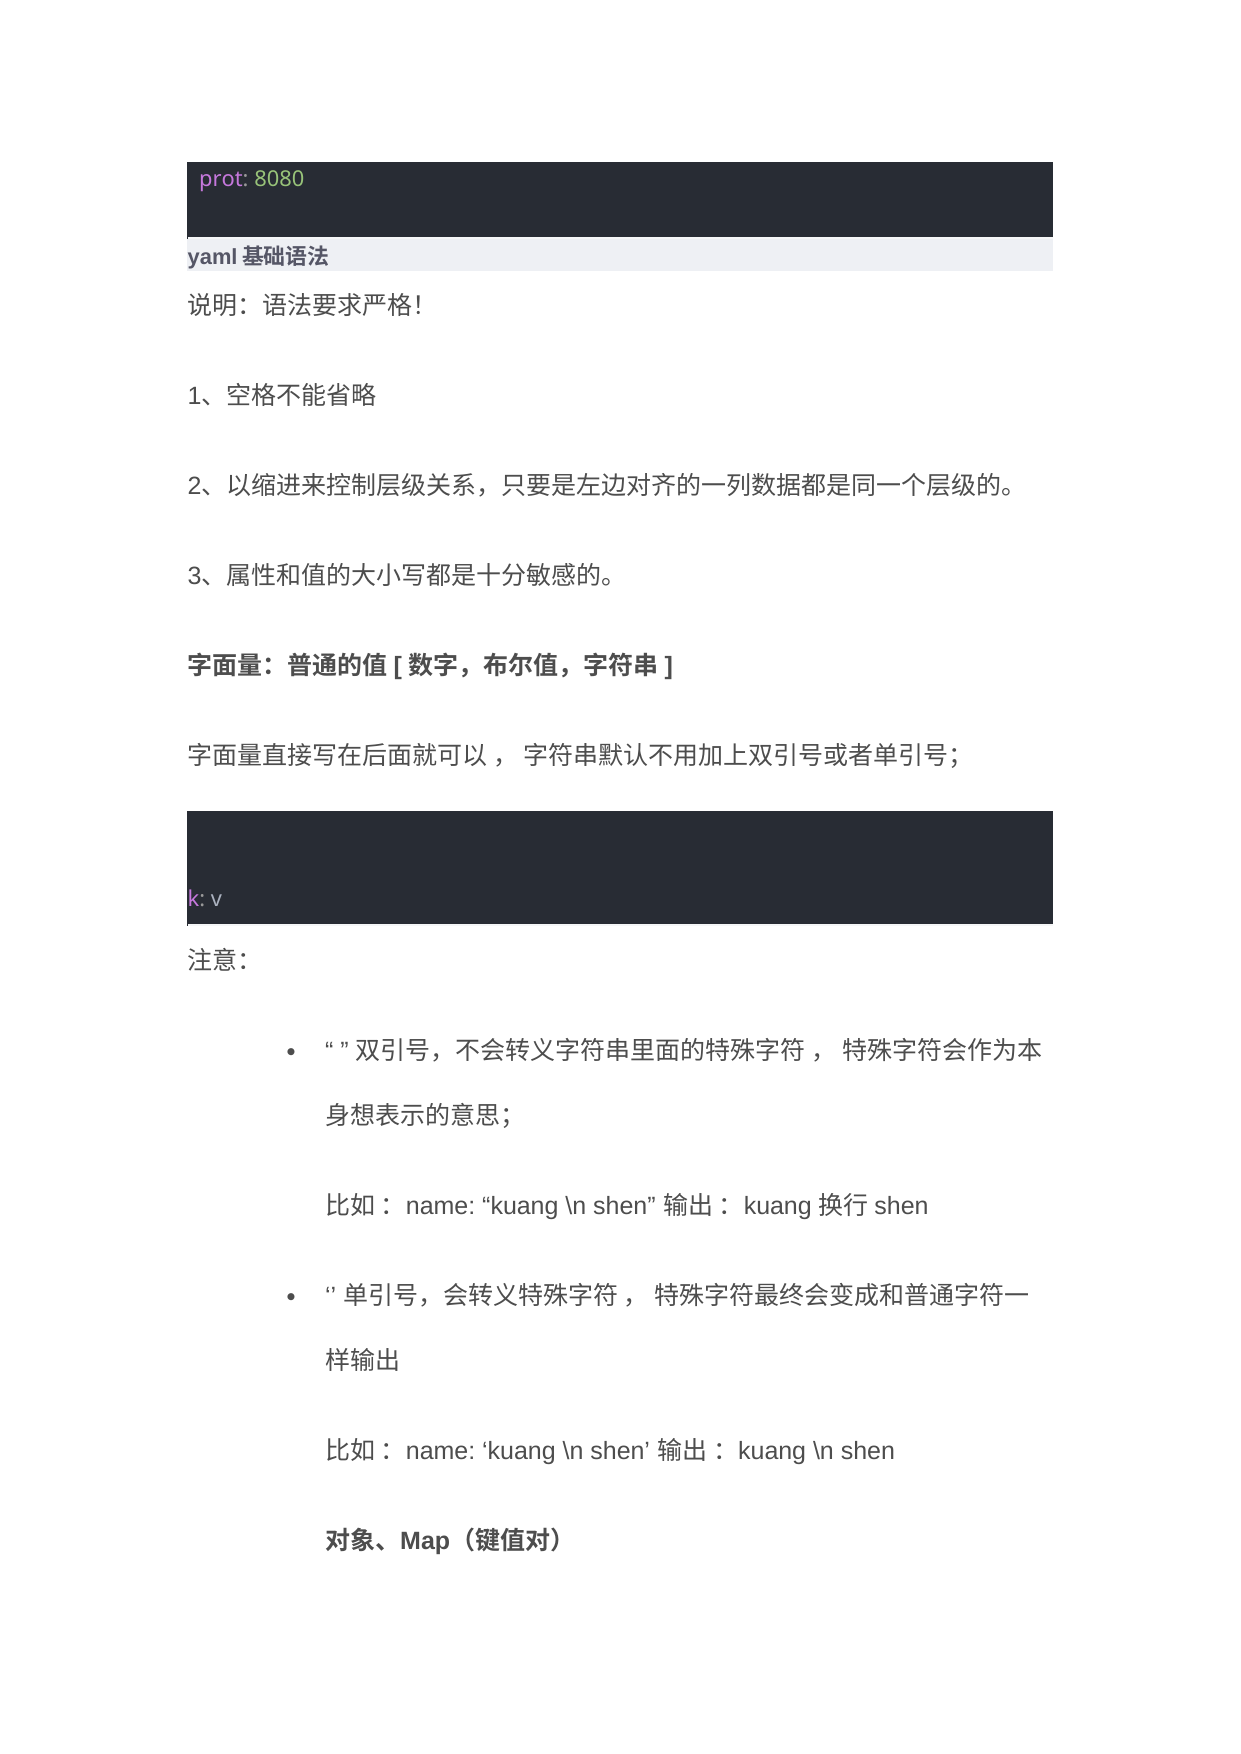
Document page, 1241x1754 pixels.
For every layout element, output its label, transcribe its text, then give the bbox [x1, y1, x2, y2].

text prot: 8080 [187, 162, 1053, 194]
text 3、属性和值的大小写都是十分敏感的。 [187, 541, 1053, 606]
text 字面量：普通的值 [ 数字，布尔值，字符串 ] [187, 631, 1053, 696]
list ‘’ 单引号，会转义特殊字符 ， 特殊字符最终会变成和普通字符一样输出 [287, 1261, 1053, 1391]
text 比如 ：name: “kuang \n shen” 输出 ：kuang 换行 shen [325, 1171, 1053, 1236]
text 说明：语法要求严格！ [187, 271, 1053, 336]
list “ ” 双引号，不会转义字符串里面的特殊字符 ， 特殊字符会作为本身想表示的意思； [287, 1016, 1053, 1146]
text 1、空格不能省略 [187, 361, 1053, 426]
text yaml基础语法 [187, 239, 1053, 271]
text 2、以缩进来控制层级关系，只要是左边对齐的一列数据都是同一个层级的。 [187, 451, 1053, 516]
text 字面量直接写在后面就可以 ， 字符串默认不用加上双引号或者单引号； [187, 721, 1053, 786]
text 比如 ：name: ‘kuang \n shen’ 输出 ：kuang \n shen [325, 1416, 1053, 1481]
text 对象、Map（键值对） [325, 1506, 1053, 1571]
text 注意： [187, 926, 1053, 991]
text k: v [187, 881, 1053, 926]
